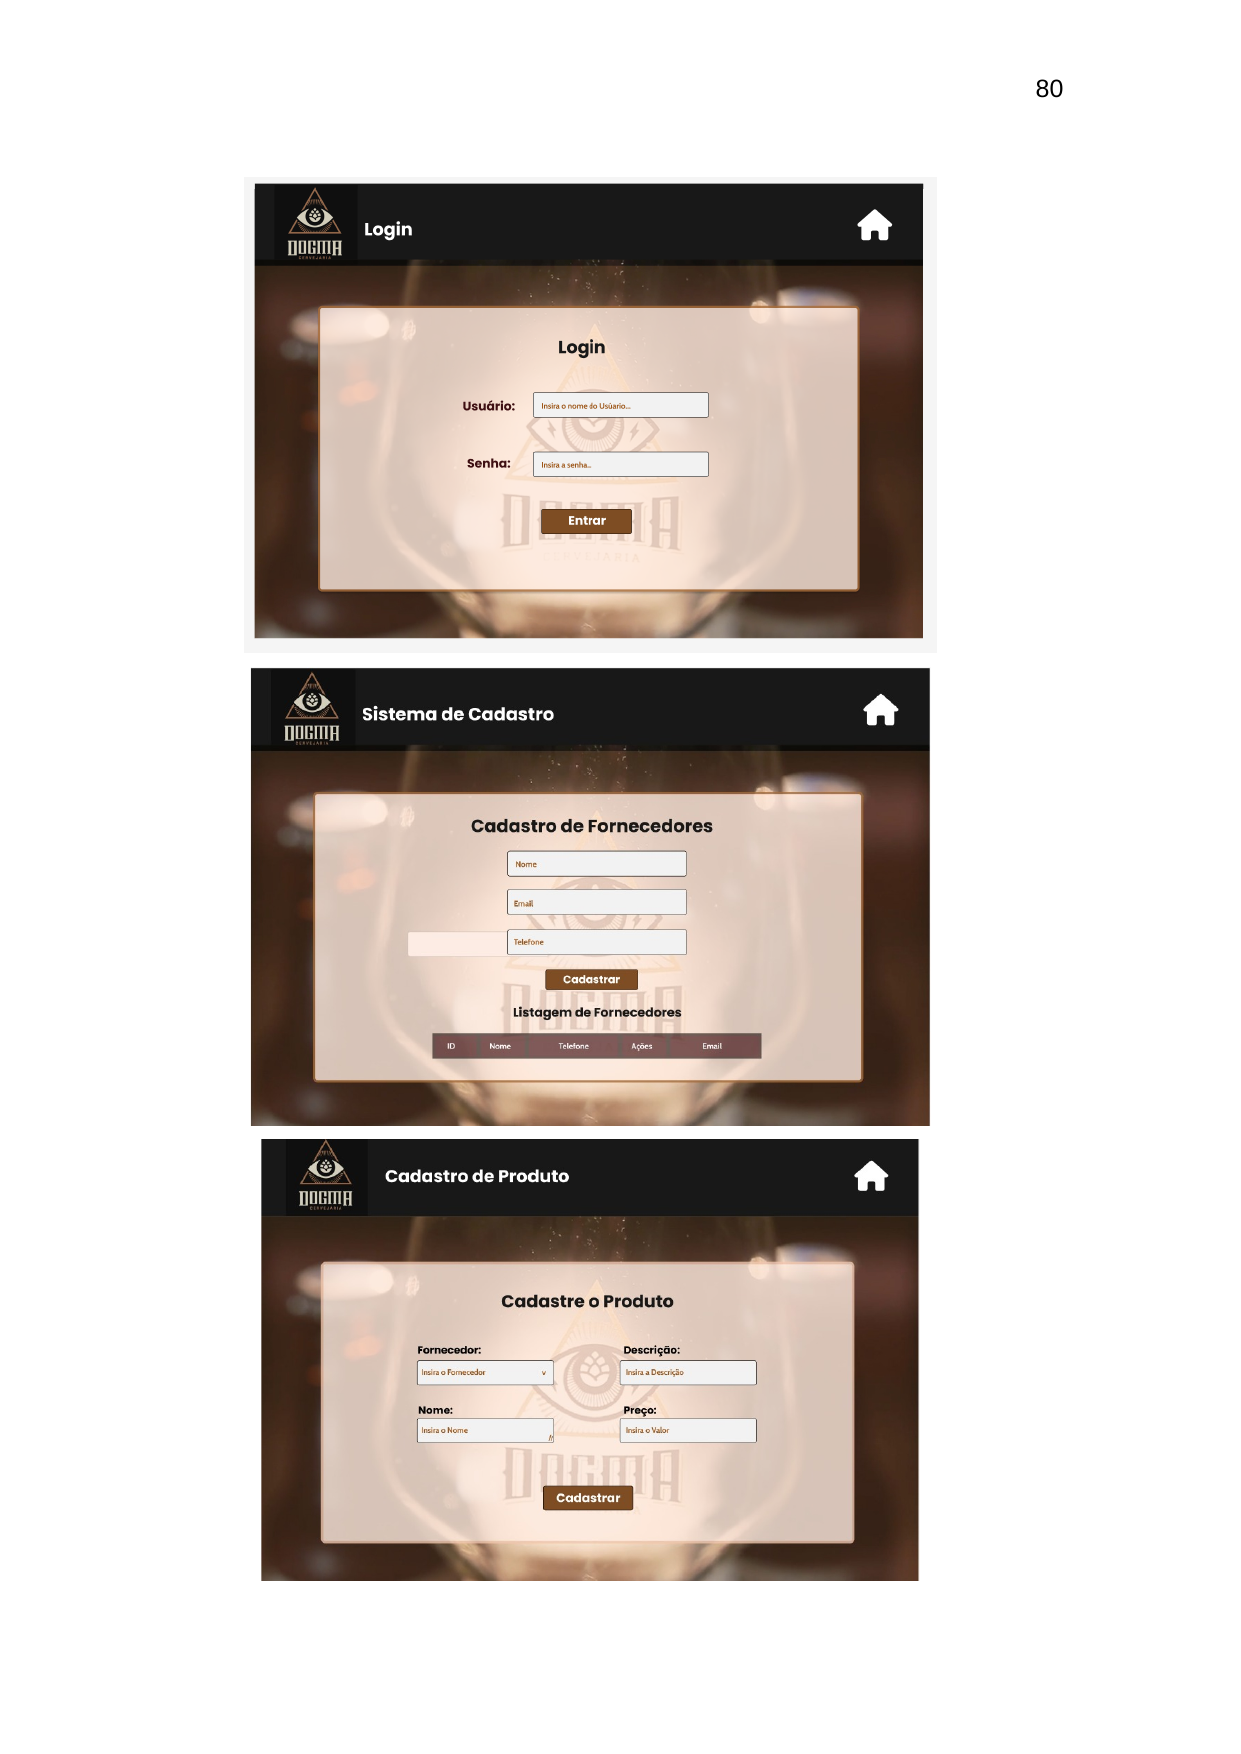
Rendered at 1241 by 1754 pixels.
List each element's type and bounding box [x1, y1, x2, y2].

picture [261, 1139, 920, 1581]
picture [250, 667, 931, 1126]
picture [244, 177, 937, 653]
